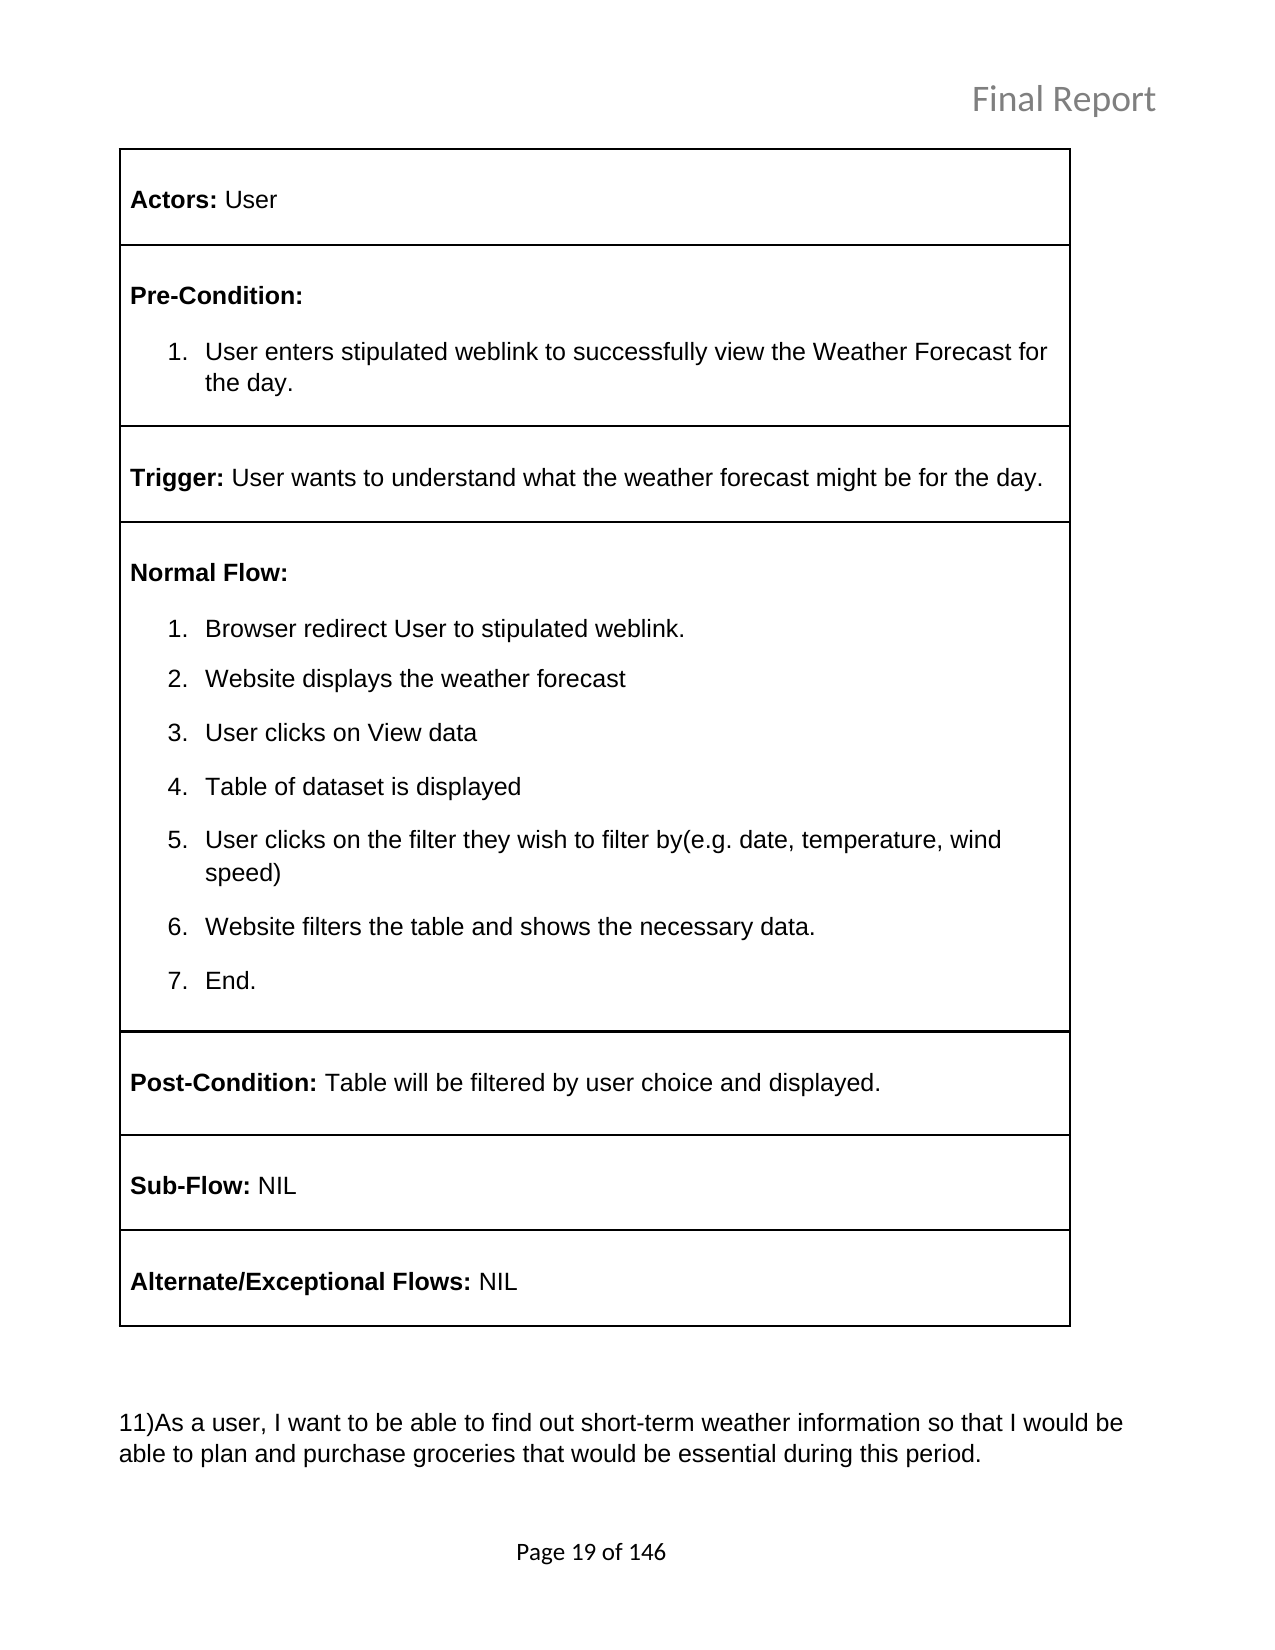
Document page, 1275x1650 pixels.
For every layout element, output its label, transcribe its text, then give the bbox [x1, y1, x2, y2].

table_cell Trigger: User wants to understand what the weather forecast might be for the day. [121, 427, 1069, 521]
table_cell Normal Flow: Browser redirect User to stipulated weblink. Website displays the weather forecast User clicks on View data Table of dataset is displayed User clicks on the filter they wish to filter by(e.g. date, temperature, wind speed) Website filters the table and shows the necessary data. End. [121, 523, 1069, 1030]
table_cell Sub-Flow: NIL [121, 1136, 1069, 1229]
table_cell Actors: User [121, 150, 1069, 244]
table_cell Pre-Condition: User enters stipulated weblink to successfully view the Weather Forecast for the day. [121, 246, 1069, 425]
table_cell Alternate/Exceptional Flows: NIL [121, 1231, 1069, 1325]
table_cell Post-Condition: Table will be filtered by user choice and displayed. [121, 1033, 1069, 1133]
text 11)As a user, I want to be able to find out short-term weather information so that I would be able to plan and purchase groceries that would be essential during this period. [118, 1408, 1156, 1468]
